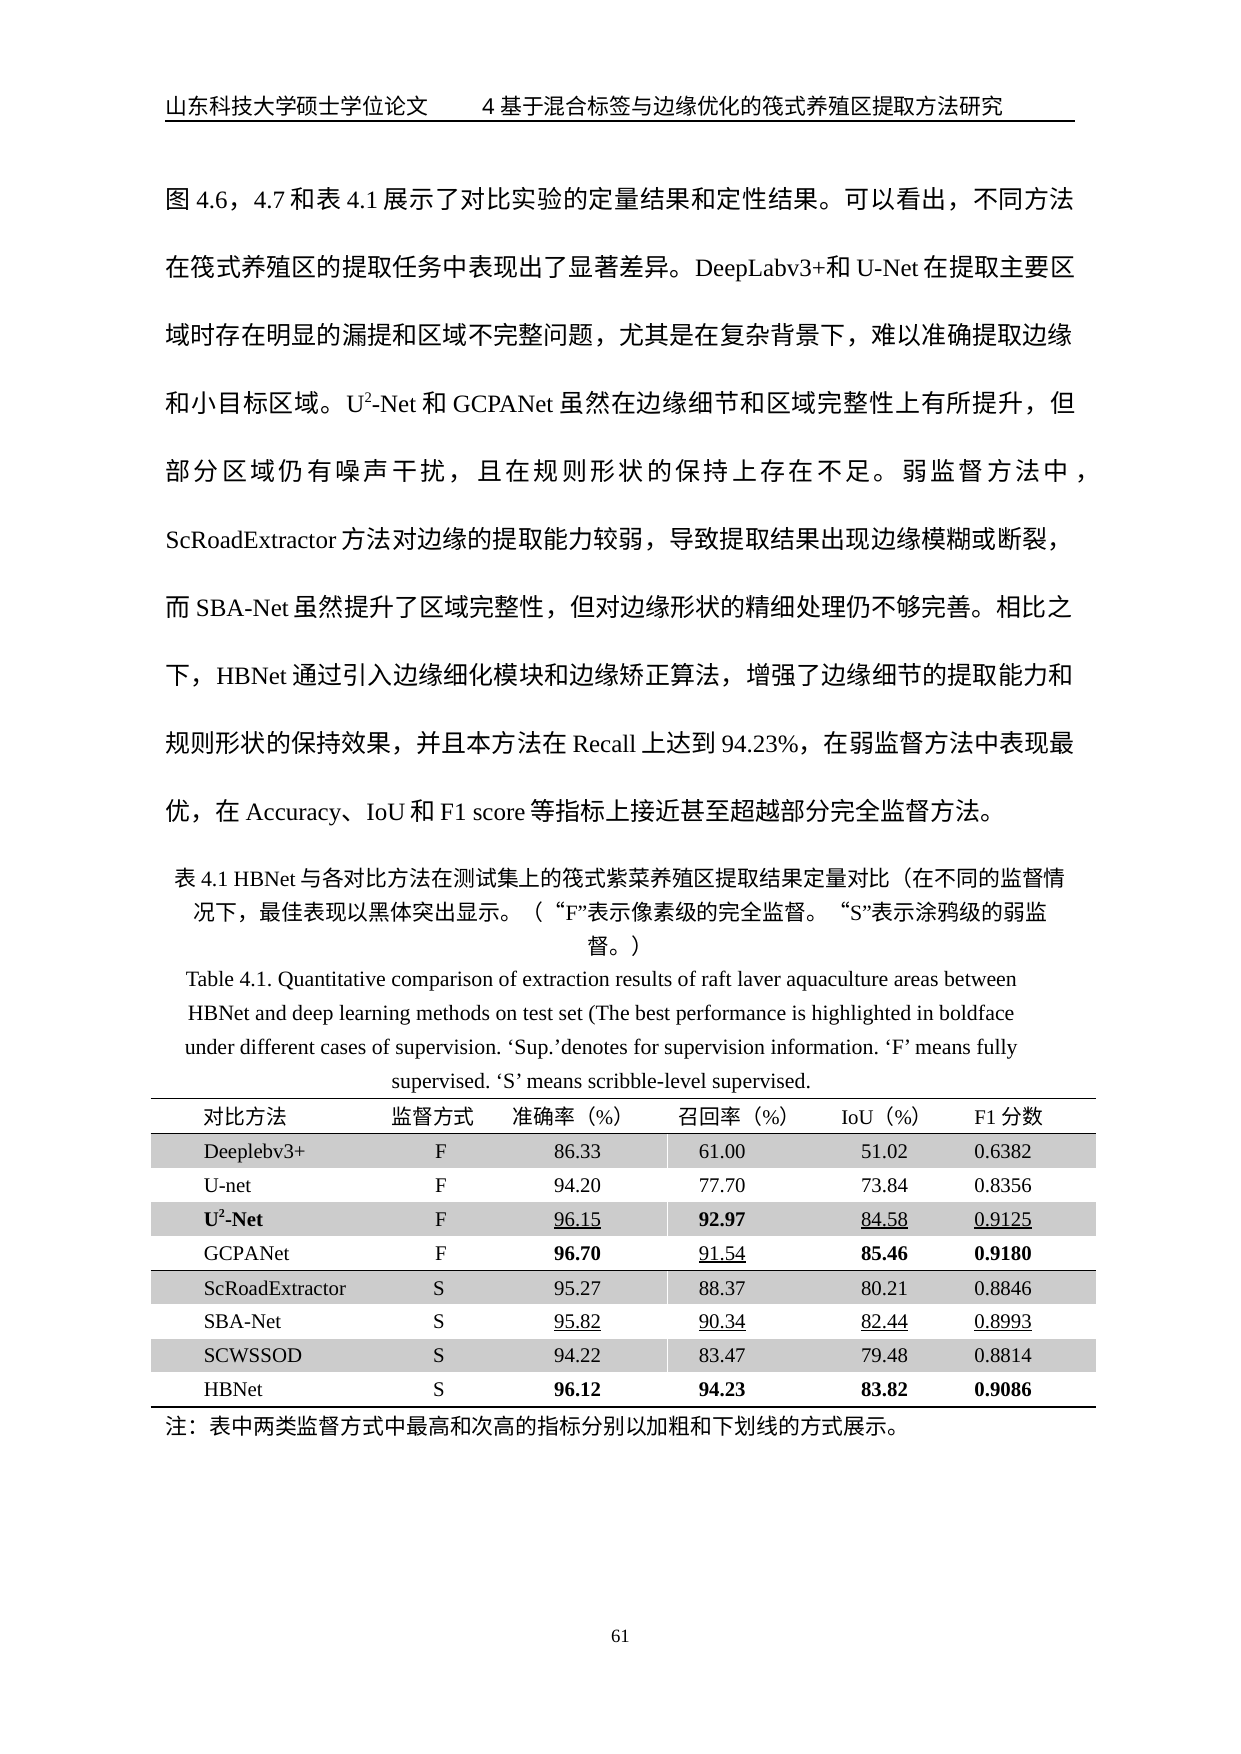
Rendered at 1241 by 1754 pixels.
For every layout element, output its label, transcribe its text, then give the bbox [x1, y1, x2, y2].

table_header IoU（%） [830, 1099, 963, 1133]
table_cell 94.20 [501, 1168, 667, 1202]
table_cell 0.8814 [963, 1339, 1096, 1372]
table_cell 84.58 [830, 1202, 963, 1236]
table_cell 0.8356 [963, 1168, 1096, 1202]
table_cell SCWSSOD [151, 1339, 380, 1372]
table_cell 96.70 [501, 1236, 667, 1269]
table_cell 0.9125 [963, 1202, 1096, 1236]
table_cell S [380, 1305, 501, 1338]
table_header 召回率（%） [668, 1099, 830, 1133]
table_cell 82.44 [830, 1305, 963, 1338]
table_cell 83.82 [830, 1373, 963, 1406]
table_cell 91.54 [668, 1236, 830, 1269]
table_cell ScRoadExtractor [151, 1271, 380, 1304]
table_cell S [380, 1373, 501, 1406]
table_cell 85.46 [830, 1236, 963, 1269]
table_header F1 分数 [963, 1099, 1096, 1133]
table_cell F [380, 1202, 501, 1236]
table_header 监督方式 [380, 1099, 501, 1133]
table_cell 94.22 [501, 1339, 667, 1372]
text Table 4.1. Quantitative comparison of extraction results of raft laver aquaculture areas between HBNet and deep learning methods on test set (The best performance is highlighted in boldface under different cases of supervision. ‘Sup.’denotes for supervision information. ‘F’ means fully supervised. ‘S’ means scribble-level supervised. [165, 962, 1037, 1098]
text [165, 164, 1075, 843]
table_cell 90.34 [668, 1305, 830, 1338]
table_cell F [380, 1134, 501, 1168]
table_header 对比方法 [151, 1099, 380, 1133]
table_cell 94.23 [668, 1373, 830, 1406]
table_cell 0.8846 [963, 1271, 1096, 1304]
table_cell 96.12 [501, 1373, 667, 1406]
table_cell 83.47 [668, 1339, 830, 1372]
table_cell GCPANet [151, 1236, 380, 1269]
table_cell S [380, 1271, 501, 1304]
table_cell 73.84 [830, 1168, 963, 1202]
table_cell 96.15 [501, 1202, 667, 1236]
table_cell 51.02 [830, 1134, 963, 1168]
table_cell 92.97 [668, 1202, 830, 1236]
table_cell HBNet [151, 1373, 380, 1406]
table_cell 0.9180 [963, 1236, 1096, 1269]
table_header 准确率（%） [501, 1099, 667, 1133]
table_cell 0.9086 [963, 1373, 1096, 1406]
table_cell 79.48 [830, 1339, 963, 1372]
table_cell 80.21 [830, 1271, 963, 1304]
table_cell Deeplebv3+ [151, 1134, 380, 1168]
table_cell F [380, 1236, 501, 1269]
table_cell 86.33 [501, 1134, 667, 1168]
table_cell 95.27 [501, 1271, 667, 1304]
table_cell 0.6382 [963, 1134, 1096, 1168]
table_cell SBA-Net [151, 1305, 380, 1338]
table_cell U2-Net [151, 1202, 380, 1236]
table_cell U-net [151, 1168, 380, 1202]
table_cell 95.82 [501, 1305, 667, 1338]
table_cell F [380, 1168, 501, 1202]
table_cell 61.00 [668, 1134, 830, 1168]
table_cell 0.8993 [963, 1305, 1096, 1338]
text 注：表中两类监督方式中最高和次高的指标分别以加粗和下划线的方式展示。 [165, 1408, 1075, 1441]
table_cell S [380, 1339, 501, 1372]
text 表4.1 HBNet与各对比方法在测试集上的筏式紫菜养殖区提取结果定量对比（在不同的监督情况下，最佳表现以黑体突出显示。（“F”表示像素级的完全监督。“S”表示涂鸦级的弱监督。） [165, 860, 1075, 962]
table_cell 88.37 [668, 1271, 830, 1304]
table_cell 77.70 [668, 1168, 830, 1202]
